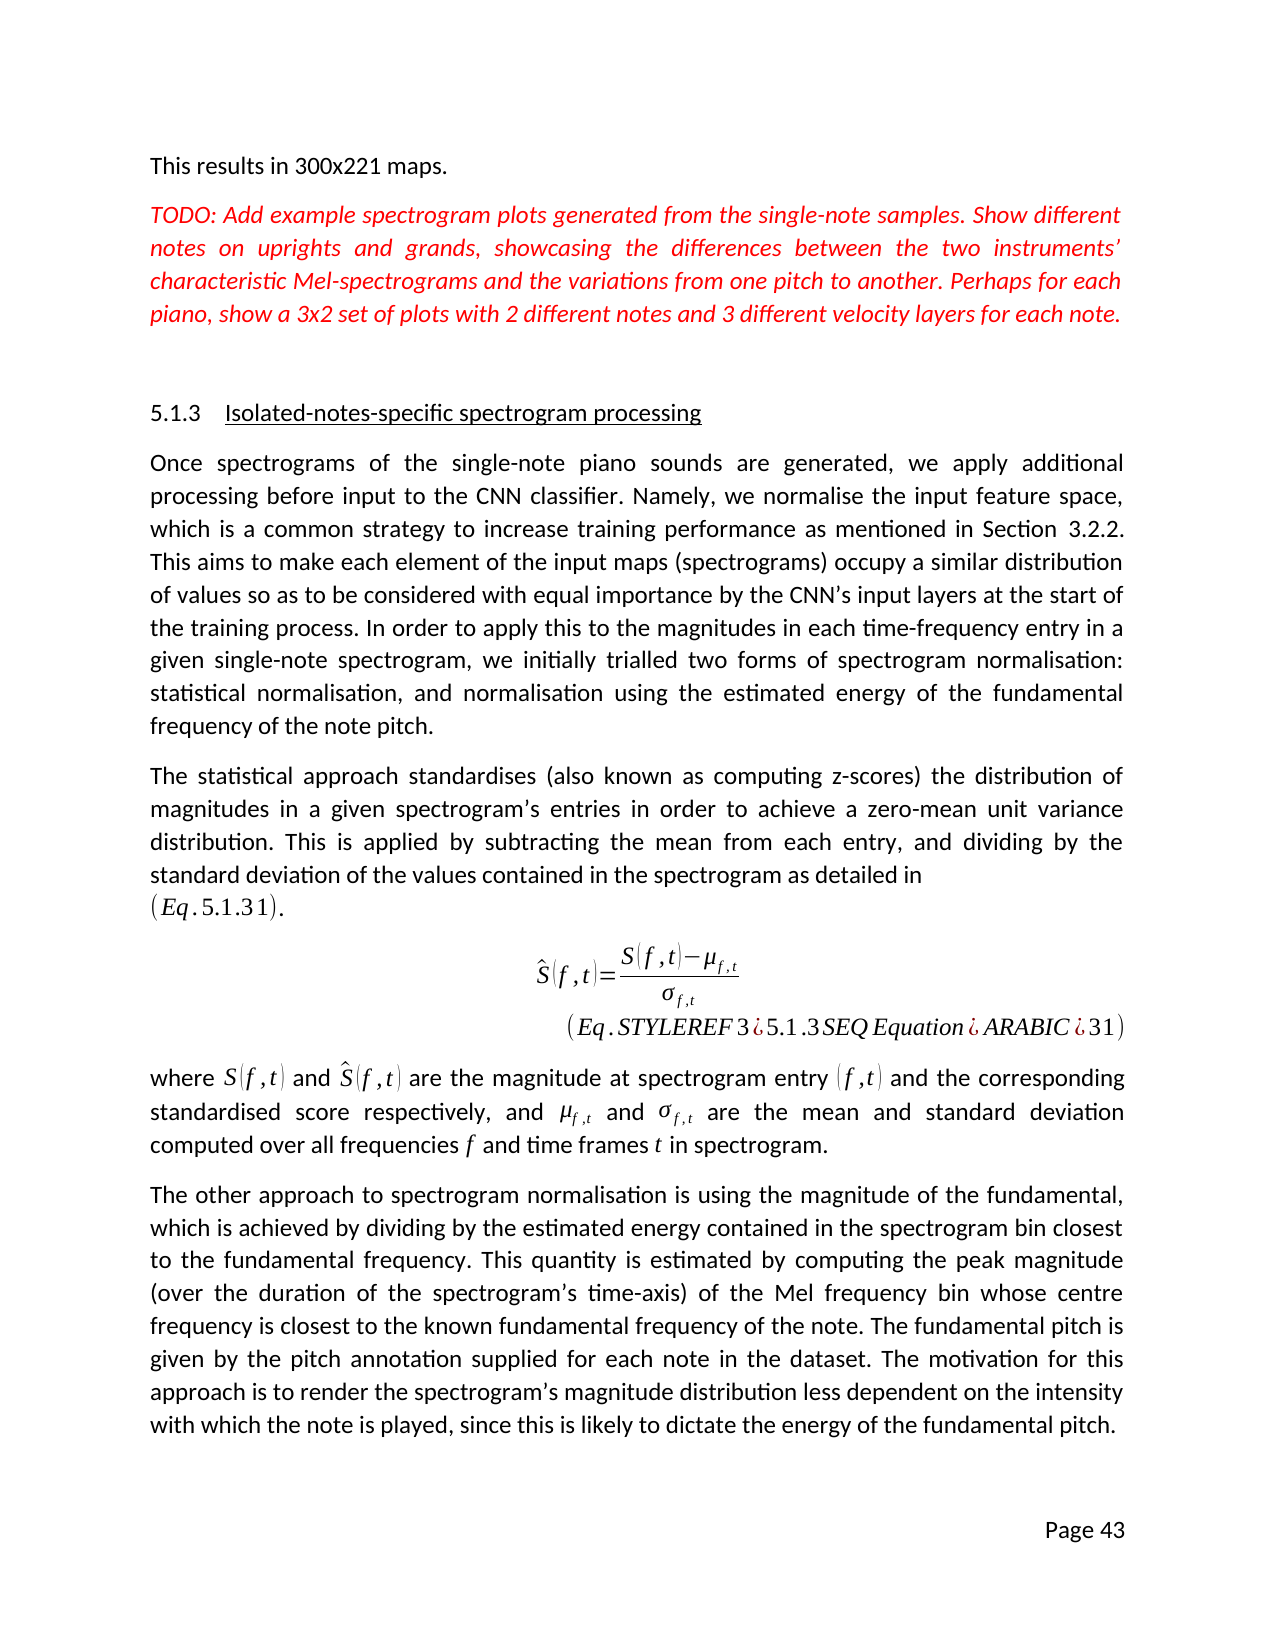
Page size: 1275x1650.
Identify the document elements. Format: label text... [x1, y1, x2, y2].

text TODO: Add example spectrogram plots generated from the single-note samples. Show different notes on uprights and grands, showcasing the differences between the two instruments’ characteristic Mel-spectrograms and the variations from one pitch to another. Perhaps for each piano, show a 3x2 set of plots with 2 different notes and 3 different velocity layers for each note. [150, 199, 1125, 329]
subtitle Isolated-notes-specific spectrogram processing [150, 397, 1125, 428]
text The other approach to spectrogram normalisation is using the magnitude of the fundamental, which is achieved by dividing by the estimated energy contained in the spectrogram bin closest to the fundamental frequency. This quantity is estimated by computing the peak magnitude (over the duration of the spectrogram’s time-axis) of the Mel frequency bin whose centre frequency is closest to the known fundamental frequency of the note. The fundamental pitch is given by the pitch annotation supplied for each note in the dataset. The motivation for this approach is to render the spectrogram’s magnitude distribution less dependent on the intensity with which the note is played, since this is likely to dictate the energy of the fundamental pitch. [150, 1179, 1125, 1440]
text where and are the magnitude at spectrogram entry and the corresponding standardised score respectively, and and are the mean and standard deviation computed over all frequencies and time frames in spectrogram. [150, 1061, 1125, 1160]
text Once spectrograms of the single-note piano sounds are generated, we apply additional processing before input to the CNN classifier. Namely, we normalise the input feature space, which is a common strategy to increase training performance as mentioned in Section 3.2.2. This aims to make each element of the input maps (spectrograms) occupy a similar distribution of values so as to be considered with equal importance by the CNN’s input layers at the start of the training process. In order to apply this to the magnitudes in each time-frequency entry in a given single-note spectrogram, we initially trialled two forms of spectrogram normalisation: statistical normalisation, and normalisation using the estimated energy of the fundamental frequency of the note pitch. [150, 447, 1125, 741]
text This results in 300x221 maps. [150, 150, 1125, 181]
text The statistical approach standardises (also known as computing z-scores) the distribution of magnitudes in a given spectrogram’s entries in order to achieve a zero-mean unit variance distribution. This is applied by subtracting the mean from each entry, and dividing by the standard deviation of the values contained in the spectrogram as detailed in [150, 760, 1125, 889]
text . [150, 892, 1125, 922]
